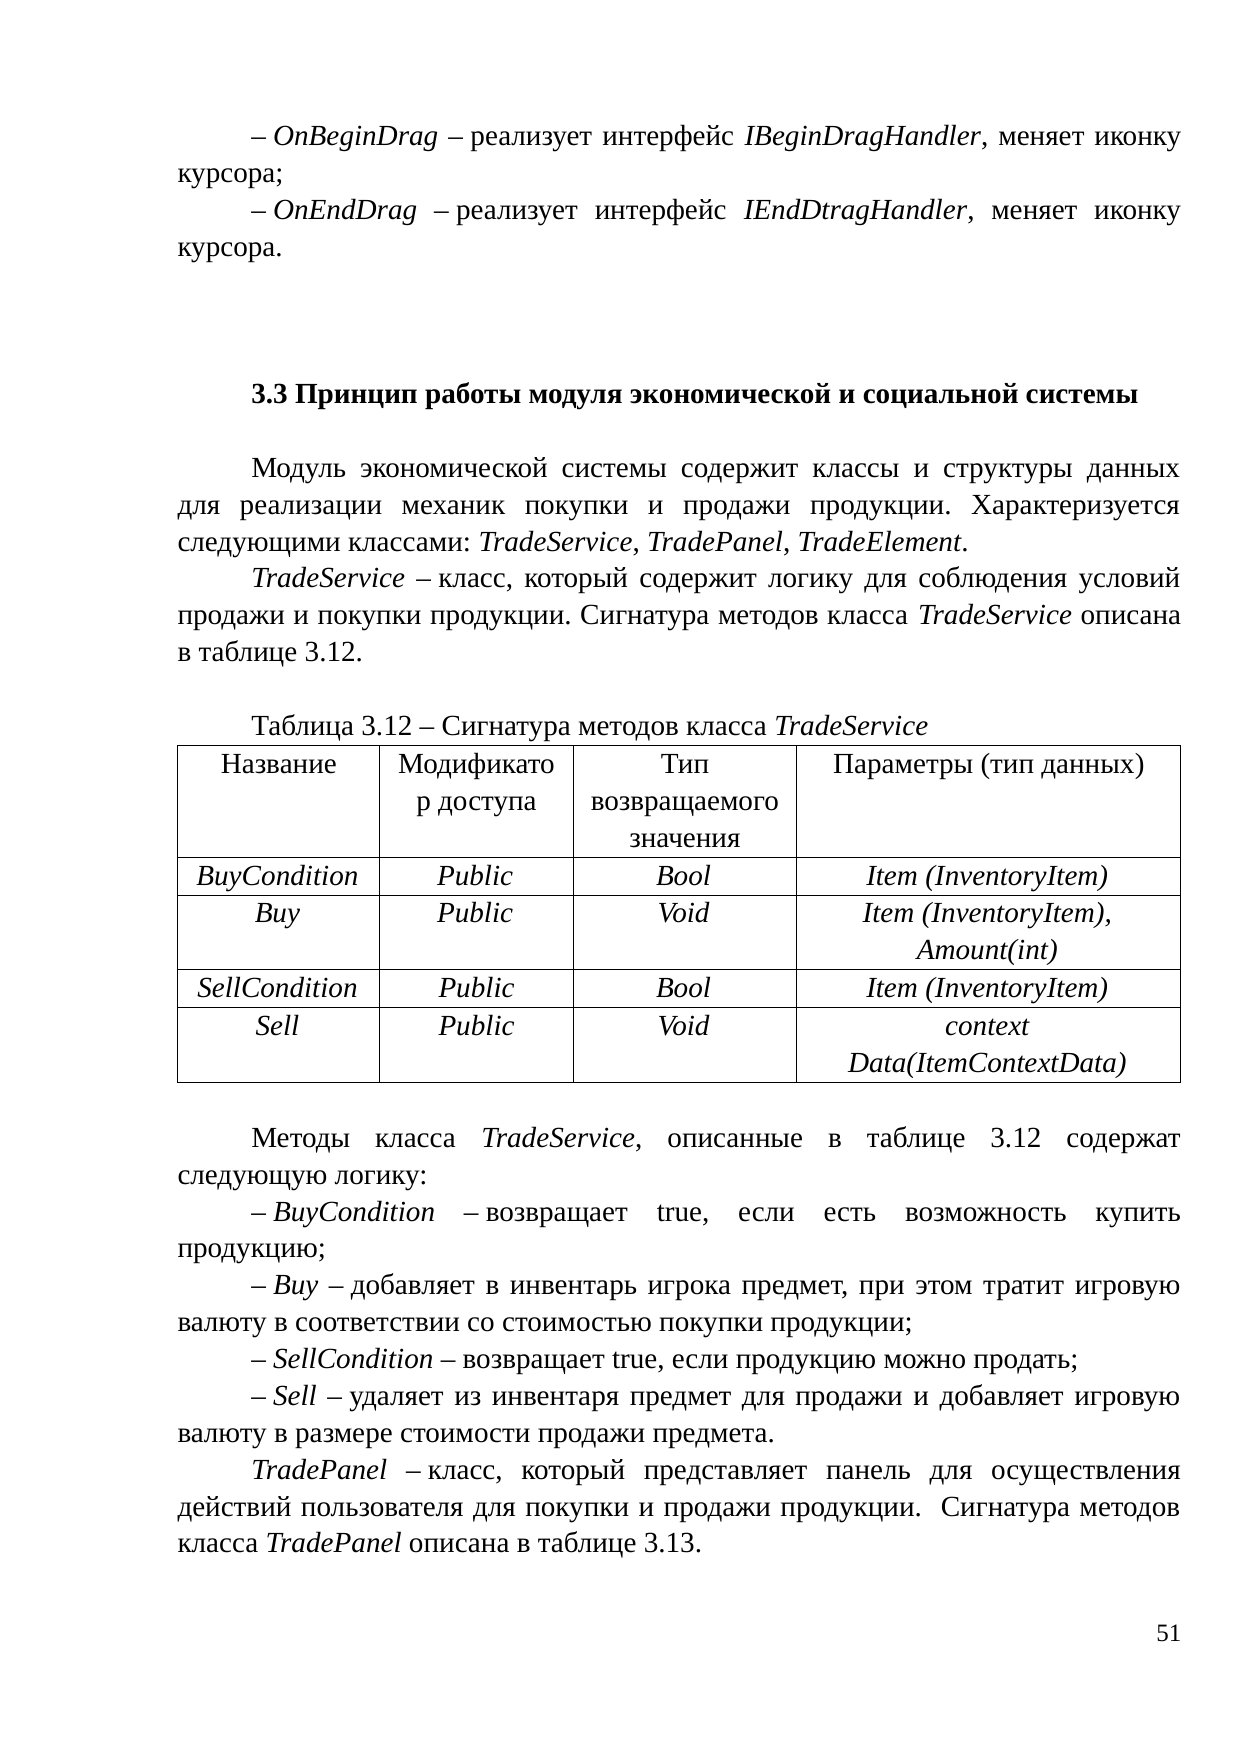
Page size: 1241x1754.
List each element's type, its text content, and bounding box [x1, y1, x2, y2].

text – BuyCondition – возвращает true, если есть возможность купить продукцию; [177, 1194, 1181, 1264]
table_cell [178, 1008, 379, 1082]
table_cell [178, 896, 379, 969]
text TradePanel – класс, который представляет панель для осуществления действий пользователя для покупки и продажи продукции. Сигнатура методов класса TradePanel описана в таблице 3.13. [177, 1452, 1181, 1559]
text – Sell – удаляет из инвентаря предмет для продажи и добавляет игровую валюту в размере стоимости продажи предмета. [177, 1378, 1181, 1448]
text Модуль экономической системы содержит классы и структуры данных для реализации механик покупки и продажи продукции. Характеризуется следующими классами: TradeService, TradePanel, TradeElement. [177, 450, 1181, 557]
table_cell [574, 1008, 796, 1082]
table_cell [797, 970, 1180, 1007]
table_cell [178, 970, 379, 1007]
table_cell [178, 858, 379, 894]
text TradeService – класс, который содержит логику для соблюдения условий продажи и покупки продукции. Сигнатура методов класса TradeService описана в таблице 3.12. [177, 561, 1181, 668]
text – Buy – добавляет в инвентарь игрока предмет, при этом тратит игровую валюту в соответствии со стоимостью покупки продукции; [177, 1267, 1181, 1338]
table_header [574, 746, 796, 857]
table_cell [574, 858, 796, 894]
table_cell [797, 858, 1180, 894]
text Таблица 3.12 – Сигнатура методов класса TradeService [177, 708, 1181, 742]
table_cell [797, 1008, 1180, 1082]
subtitle 3.3 Принцип работы модуля экономической и социальной системы [177, 376, 1181, 410]
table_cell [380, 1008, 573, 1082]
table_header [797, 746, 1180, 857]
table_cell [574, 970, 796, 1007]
text – SellCondition – возвращает true, если продукцию можно продать; [177, 1341, 1181, 1375]
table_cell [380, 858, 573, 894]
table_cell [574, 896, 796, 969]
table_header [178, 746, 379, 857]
text – OnBeginDrag – реализует интерфейс IBeginDragHandler, меняет иконку курсора; [177, 118, 1181, 188]
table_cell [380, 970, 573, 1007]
text – OnEndDrag – реализует интерфейс IEndDtragHandler, меняет иконку курсора. [177, 192, 1181, 262]
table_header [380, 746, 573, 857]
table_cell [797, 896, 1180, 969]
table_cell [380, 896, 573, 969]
text Методы класса TradeService, описанные в таблице 3.12 содержат следующую логику: [177, 1120, 1181, 1190]
